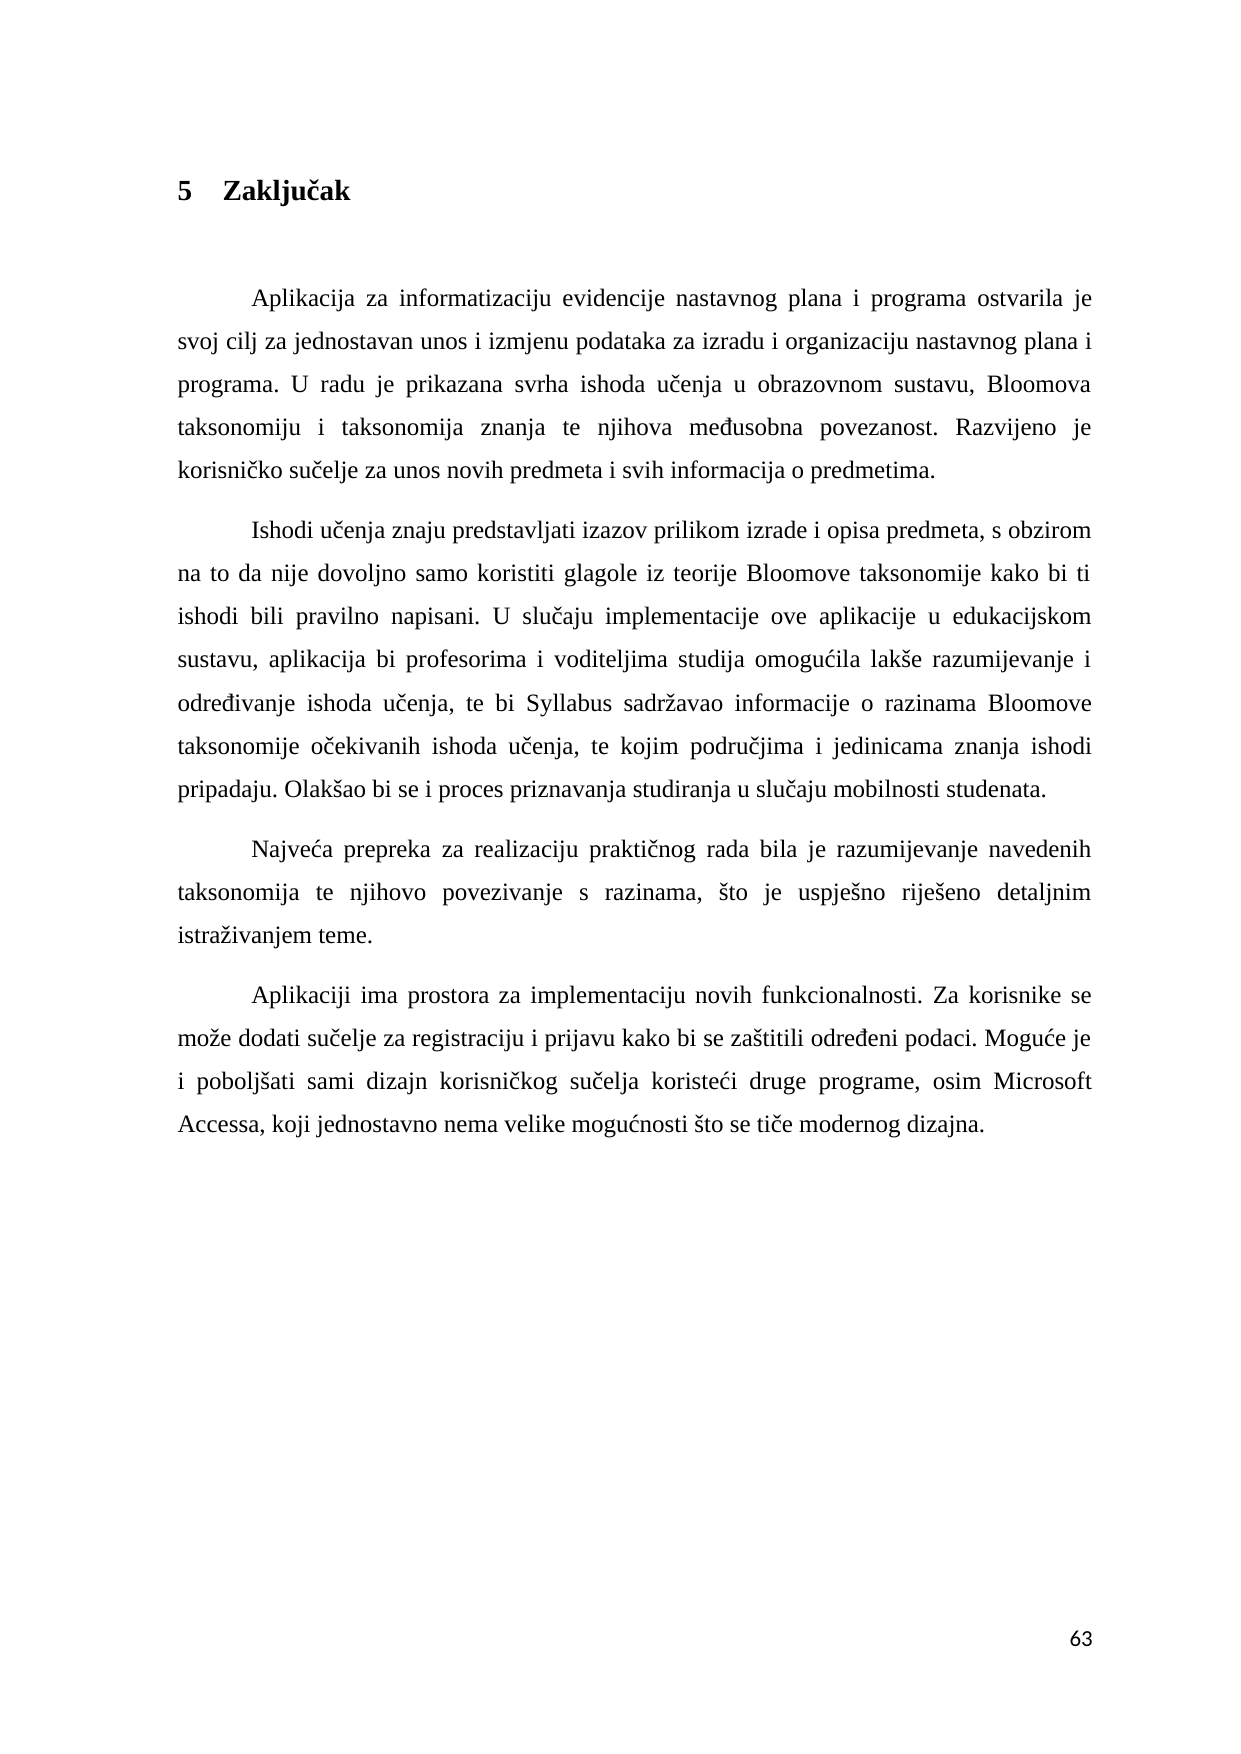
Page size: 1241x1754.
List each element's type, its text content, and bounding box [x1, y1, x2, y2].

text Aplikaciji ima prostora za implementaciju novih funkcionalnosti. Za korisnike se može dodati sučelje za registraciju i prijavu kako bi se zaštitili određeni podaci. Moguće je i poboljšati sami dizajn korisničkog sučelja koristeći druge programe, osim Microsoft Accessa, koji jednostavno nema velike mogućnosti što se tiče modernog dizajna. [177, 980, 1092, 1138]
subtitle Zaključak [177, 173, 1092, 206]
text Najveća prepreka za realizaciju praktičnog rada bila je razumijevanje navedenih taksonomija te njihovo povezivanje s razinama, što je uspješno riješeno detaljnim istraživanjem teme. [177, 834, 1092, 949]
text Aplikacija za informatizaciju evidencije nastavnog plana i programa ostvarila je svoj cilj za jednostavan unos i izmjenu podataka za izradu i organizaciju nastavnog plana i programa. U radu je prikazana svrha ishoda učenja u obrazovnom sustavu, Bloomova taksonomiju i taksonomija znanja te njihova međusobna povezanost. Razvijeno je korisničko sučelje za unos novih predmeta i svih informacija o predmetima. [177, 283, 1092, 484]
text Ishodi učenja znaju predstavljati izazov prilikom izrade i opisa predmeta, s obzirom na to da nije dovoljno samo koristiti glagole iz teorije Bloomove taksonomije kako bi ti ishodi bili pravilno napisani. U slučaju implementacije ove aplikacije u edukacijskom sustavu, aplikacija bi profesorima i voditeljima studija omogućila lakše razumijevanje i određivanje ishoda učenja, te bi Syllabus sadržavao informacije o razinama Bloomove taksonomije očekivanih ishoda učenja, te kojim područjima i jedinicama znanja ishodi pripadaju. Olakšao bi se i proces priznavanja studiranja u slučaju mobilnosti studenata. [177, 515, 1092, 803]
